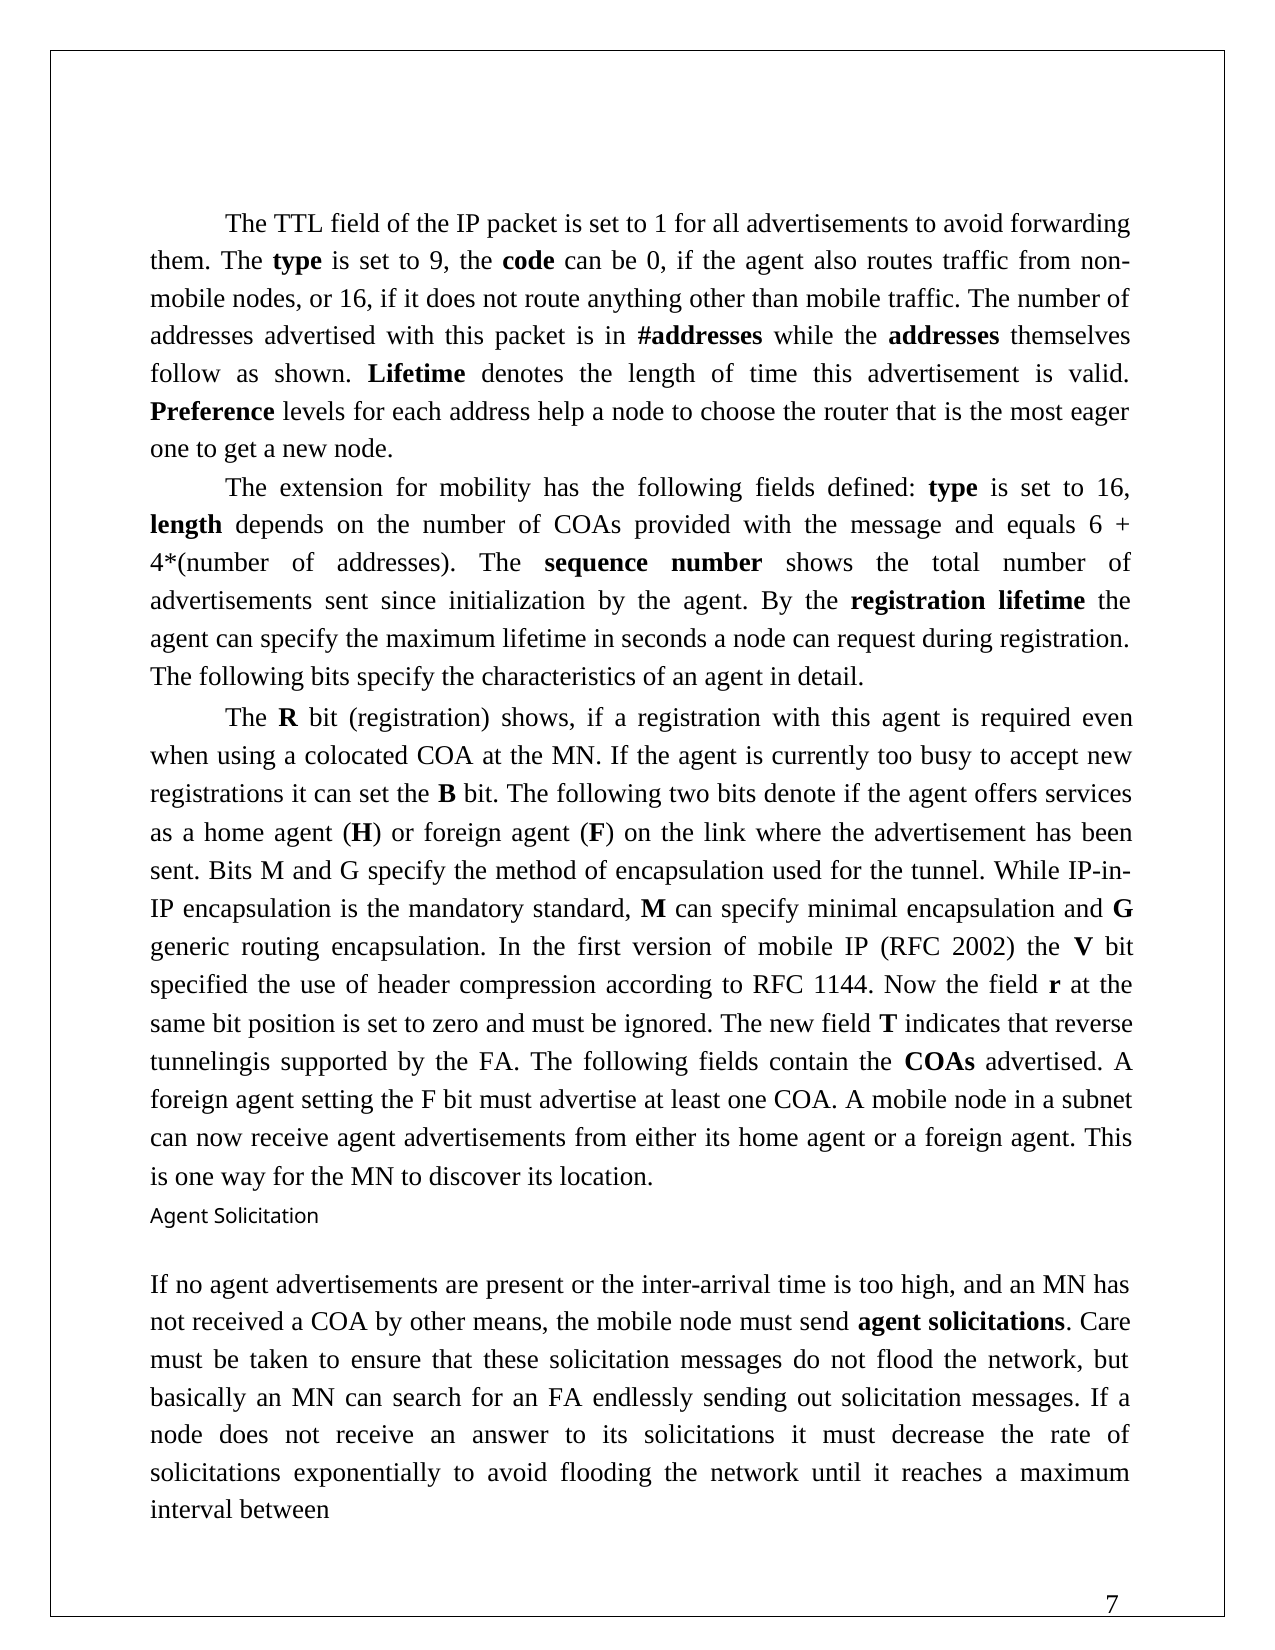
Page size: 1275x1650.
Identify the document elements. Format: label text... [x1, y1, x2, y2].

text If no agent advertisements are present or the inter-arrival time is too high, and an MN has not received a COA by other means, the mobile node must send agent solicitations. Care must be taken to ensure that these solicitation messages do not flood the network, but basically an MN can search for an FA endlessly sending out solicitation messages. If a node does not receive an answer to its solicitations it must decrease the rate of solicitations exponentially to avoid flooding the network until it reaches a maximum interval between [150, 1268, 1131, 1524]
text Agent Solicitation [150, 1202, 1157, 1230]
text The extension for mobility has the following fields defined: type is set to 16, length depends on the number of COAs provided with the message and equals 6 + 4*(number of addresses). The sequence number shows the total number of advertisements sent since initialization by the agent. By the registration lifetime the agent can specify the maximum lifetime in seconds a node can request during registration. The following bits specify the characteristics of an agent in detail. [150, 471, 1131, 691]
text The R bit (registration) shows, if a registration with this agent is required even when using a colocated COA at the MN. If the agent is currently too busy to accept new registrations it can set the B bit. The following two bits denote if the agent offers services as a home agent (H) or foreign agent (F) on the link where the advertisement has been sent. Bits M and G specify the method of encapsulation used for the tunnel. While IP-in-IP encapsulation is the mandatory standard, M can specify minimal encapsulation and G generic routing encapsulation. In the first version of mobile IP (RFC 2002) the V bit specified the use of header compression according to RFC 1144. Now the field r at the same bit position is set to zero and must be ignored. The new field T indicates that reverse tunnelingis supported by the FA. The following fields contain the COAs advertised. A foreign agent setting the F bit must advertise at least one COA. A mobile node in a subnet can now receive agent advertisements from either its home agent or a foreign agent. This is one way for the MN to discover its location. [150, 701, 1133, 1191]
text The TTL field of the IP packet is set to 1 for all advertisements to avoid forwarding them. The type is set to 9, the code can be 0, if the agent also routes traffic from non-mobile nodes, or 16, if it does not route anything other than mobile traffic. The number of addresses advertised with this packet is in #addresses while the addresses themselves follow as shown. Lifetime denotes the length of time this advertisement is valid. Preference levels for each address help a node to choose the router that is the most eager one to get a new node. [150, 207, 1131, 463]
